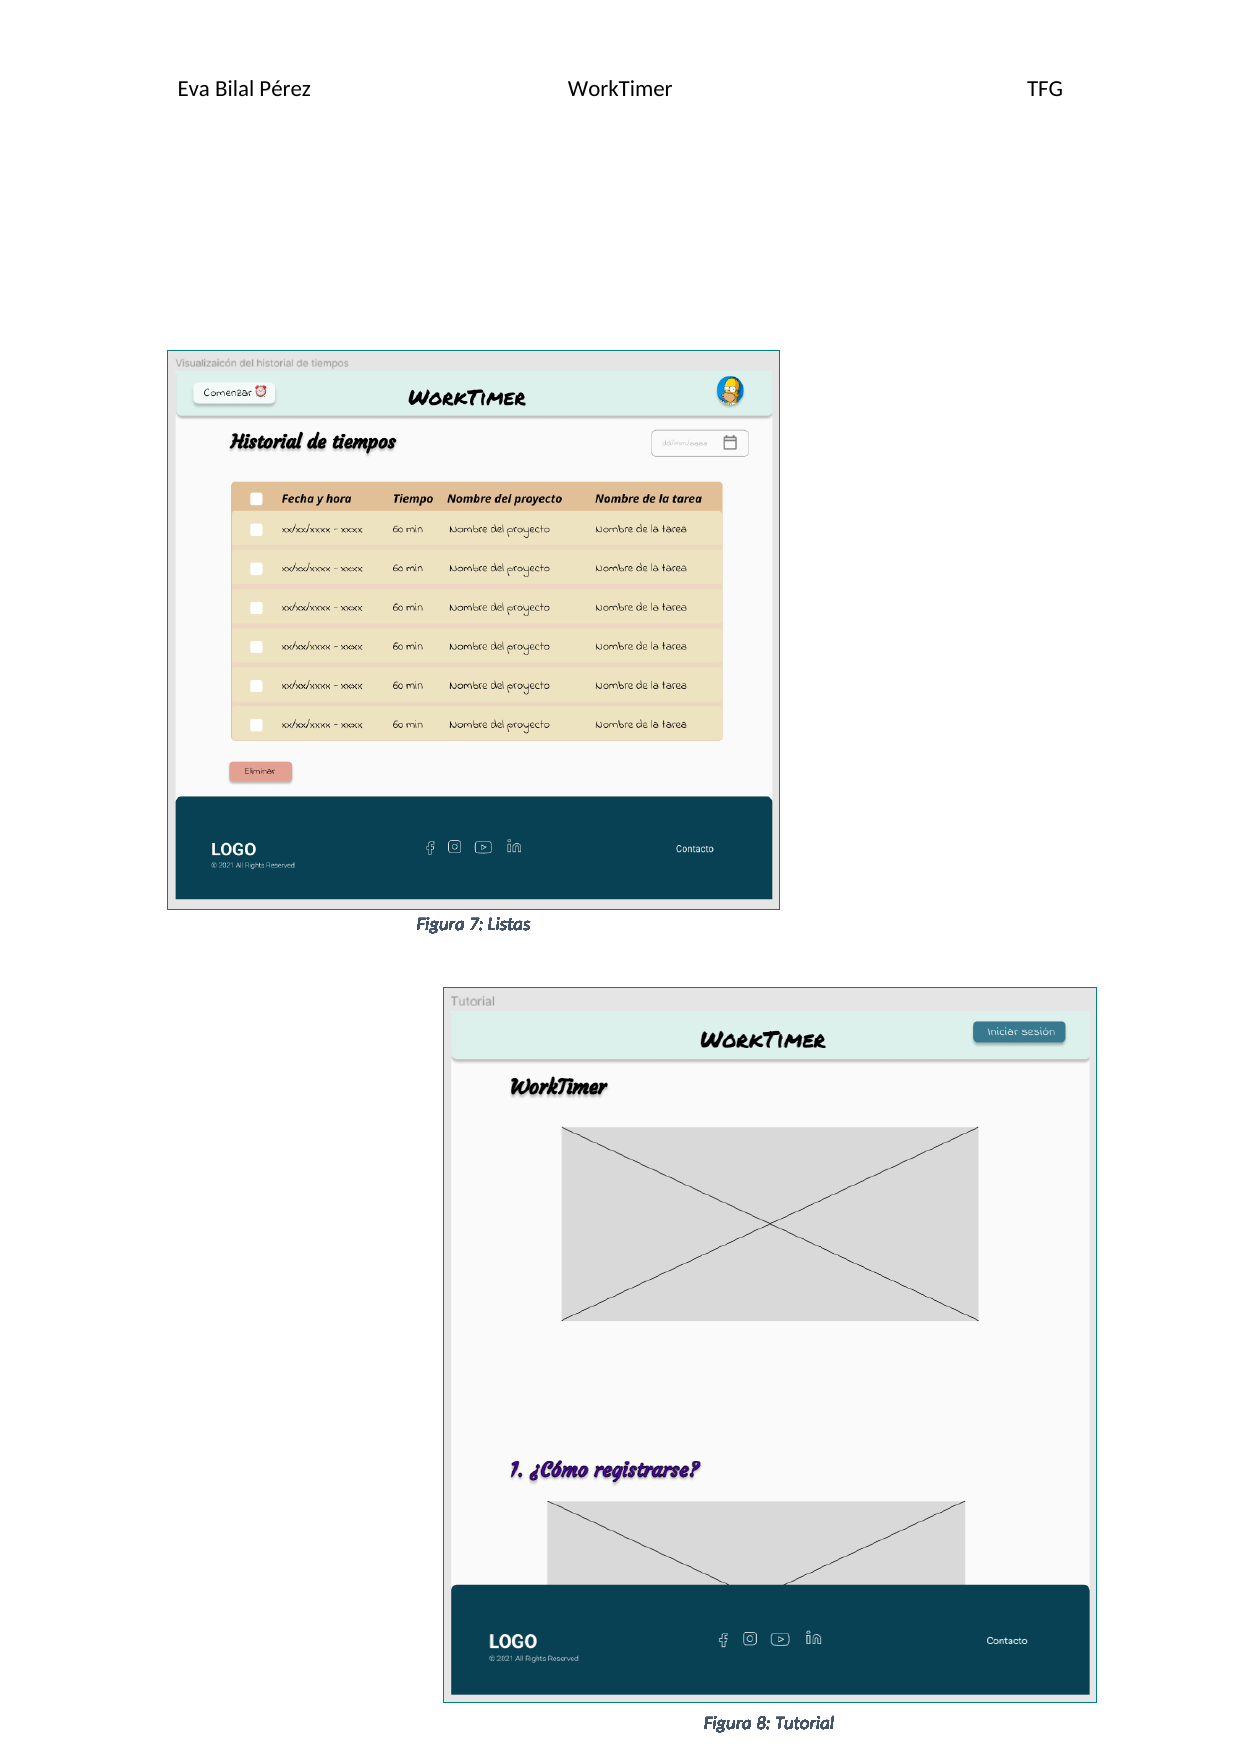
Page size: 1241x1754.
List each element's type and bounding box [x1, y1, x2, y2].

picture [444, 988, 1096, 1702]
picture [168, 351, 779, 909]
